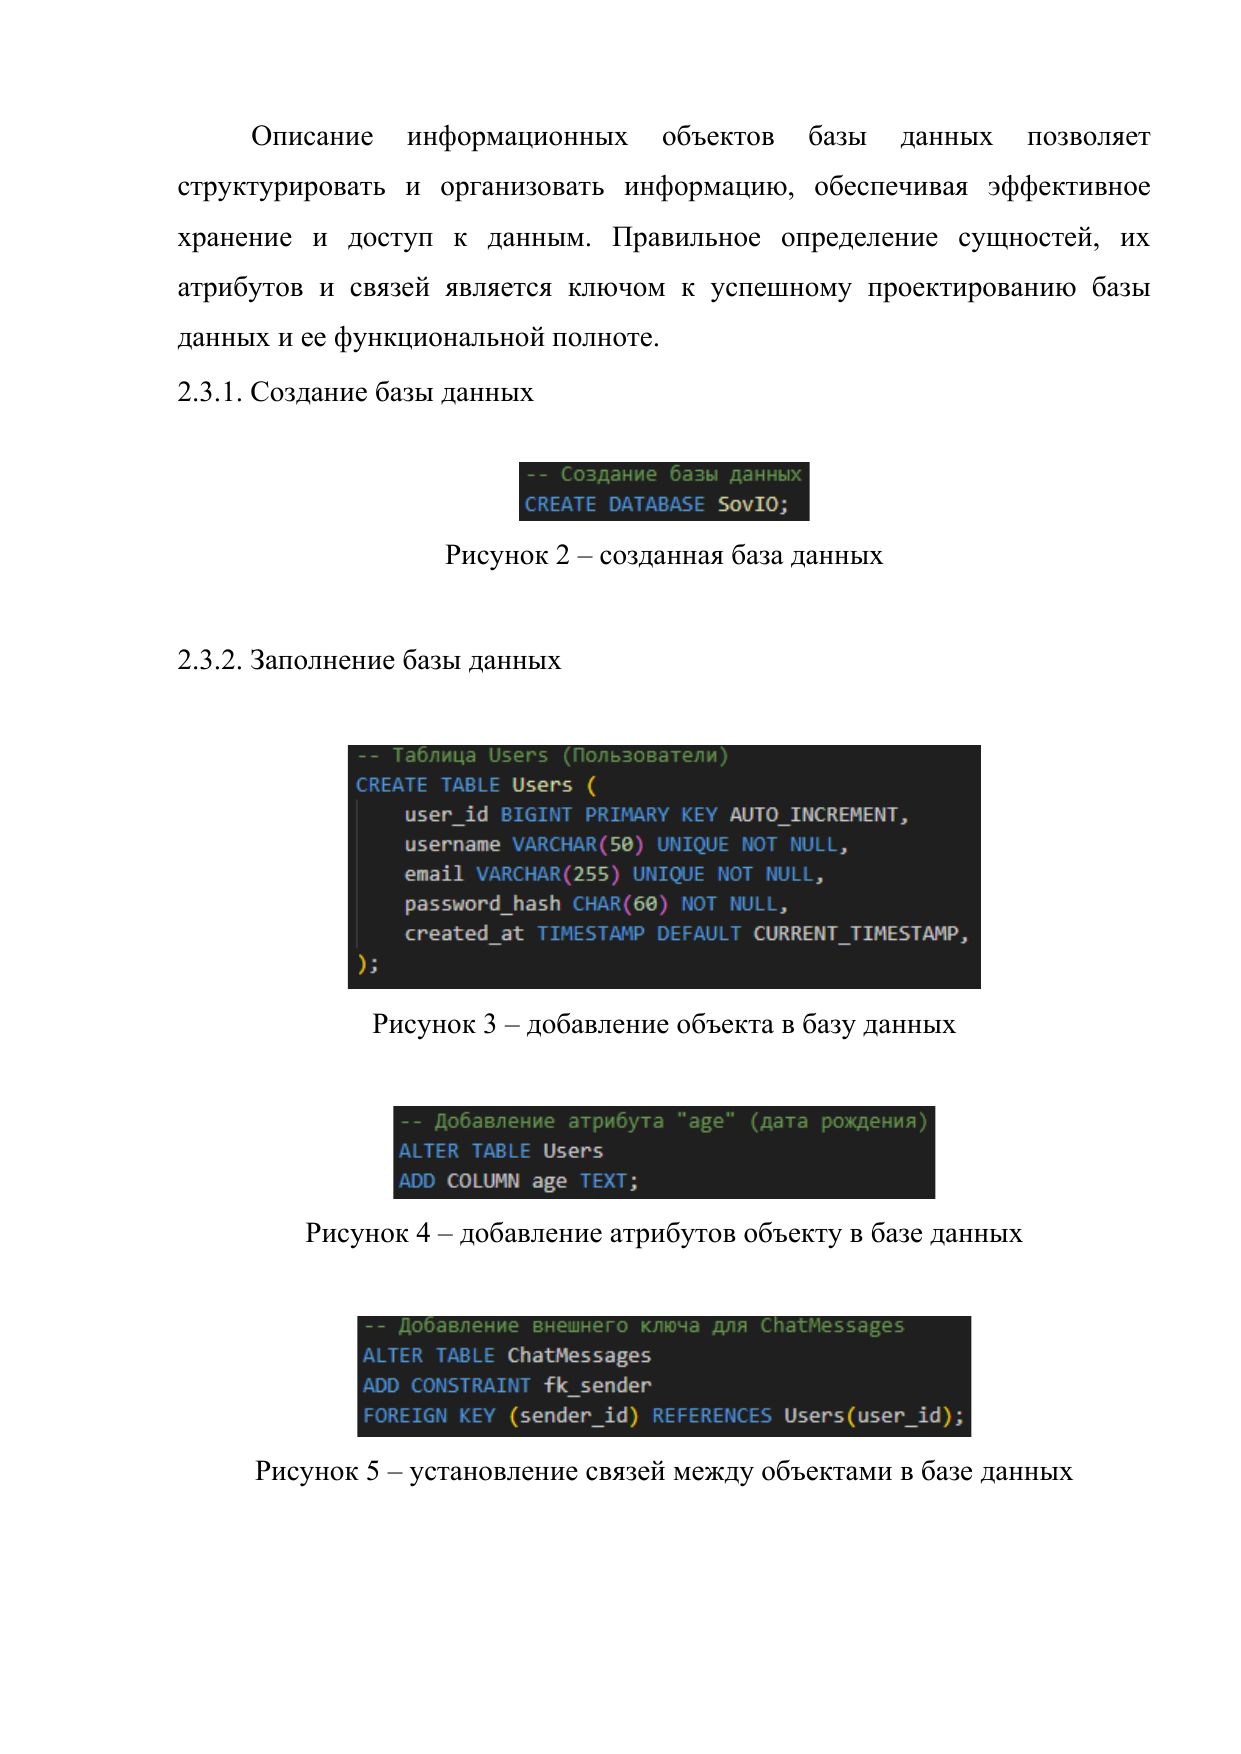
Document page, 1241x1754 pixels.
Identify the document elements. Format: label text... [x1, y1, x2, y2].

picture [357, 1316, 972, 1437]
subtitle 2.3.2. Заполнение базы данных [177, 642, 1152, 676]
text Рисунок 4 – добавление атрибутов объекту в базе данных [177, 1215, 1152, 1249]
text Рисунок 2 – созданная база данных [177, 537, 1152, 571]
picture [347, 745, 981, 989]
subtitle 2.3.1. Создание базы данных [177, 374, 1152, 407]
text Рисунок 5 – установление связей между объектами в базе данных [177, 1453, 1152, 1487]
picture [393, 1106, 936, 1199]
text Рисунок 3 – добавление объекта в базу данных [177, 1006, 1152, 1039]
picture [519, 462, 810, 521]
text Описание информационных объектов базы данных позволяет структурировать и организовать информацию, обеспечивая эффективное хранение и доступ к данным. Правильное определение сущностей, их атрибутов и связей является ключом к успешному проектированию базы данных и ее функциональной полноте. [177, 118, 1152, 353]
